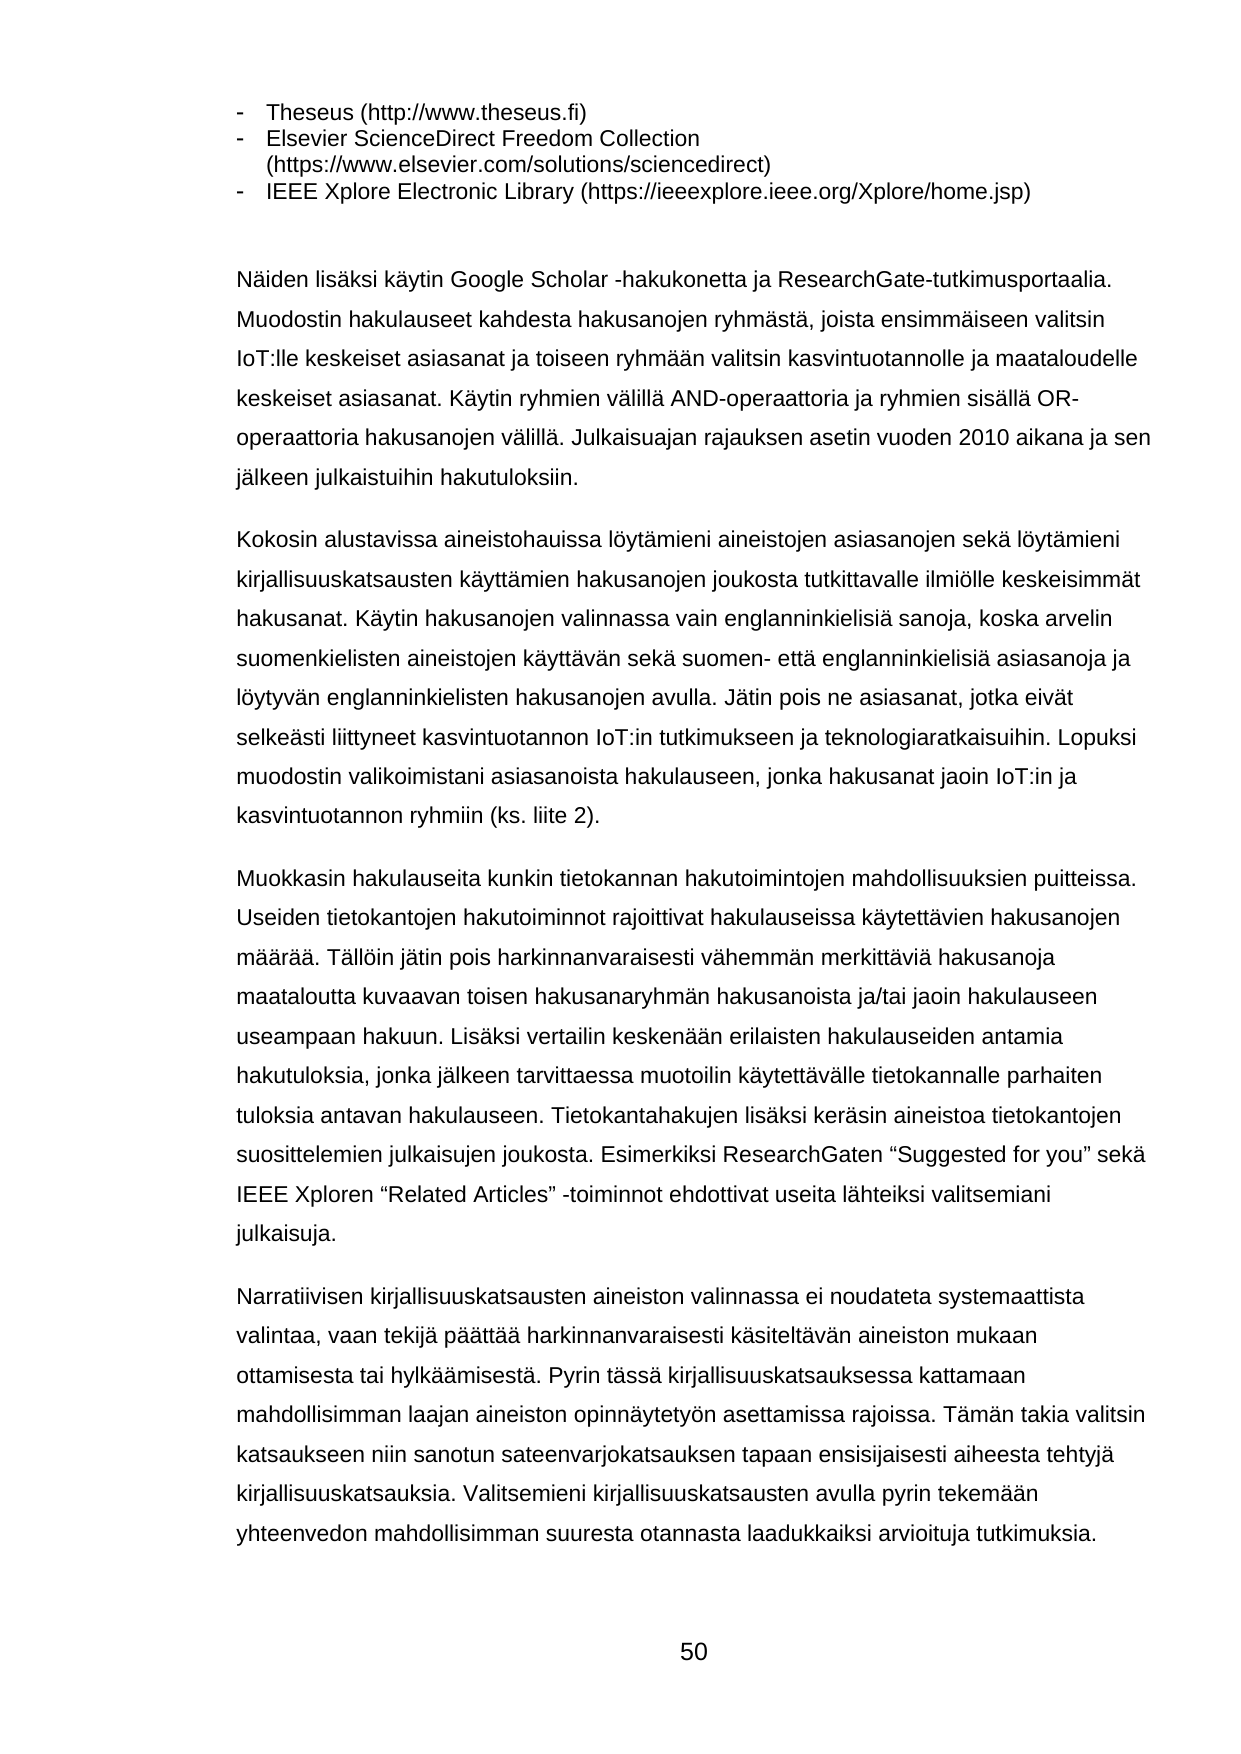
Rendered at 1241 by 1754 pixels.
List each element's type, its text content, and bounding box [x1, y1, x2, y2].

list Elsevier ScienceDirect Freedom Collection (https://www.elsevier.com/solutions/sciencedirect) [236, 125, 1152, 178]
text Näiden lisäksi käytin Google Scholar -hakukonetta ja ResearchGate-tutkimusportaalia. Muodostin hakulauseet kahdesta hakusanojen ryhmästä, joista ensimmäiseen valitsin IoT:lle keskeiset asiasanat ja toiseen ryhmään valitsin kasvintuotannolle ja maataloudelle keskeiset asiasanat. Käytin ryhmien välillä AND-operaattoria ja ryhmien sisällä OR-operaattoria hakusanojen välillä. Julkaisuajan rajauksen asetin vuoden 2010 aikana ja sen jälkeen julkaistuihin hakutuloksiin. [236, 266, 1152, 490]
list Theseus (http://www.theseus.fi) [236, 98, 1152, 125]
text Kokosin alustavissa aineistohauissa löytämieni aineistojen asiasanojen sekä löytämieni kirjallisuuskatsausten käyttämien hakusanojen joukosta tutkittavalle ilmiölle keskeisimmät hakusanat. Käytin hakusanojen valinnassa vain englanninkielisiä sanoja, koska arvelin suomenkielisten aineistojen käyttävän sekä suomen- että englanninkielisiä asiasanoja ja löytyvän englanninkielisten hakusanojen avulla. Jätin pois ne asiasanat, jotka eivät selkeästi liittyneet kasvintuotannon IoT:in tutkimukseen ja teknologiaratkaisuihin. Lopuksi muodostin valikoimistani asiasanoista hakulauseen, jonka hakusanat jaoin IoT:in ja kasvintuotannon ryhmiin (ks. liite 2). [236, 526, 1152, 829]
list IEEE Xplore Electronic Library (https://ieeexplore.ieee.org/Xplore/home.jsp) [236, 178, 1152, 204]
text Narratiivisen kirjallisuuskatsausten aineiston valinnassa ei noudateta systemaattista valintaa, vaan tekijä päättää harkinnanvaraisesti käsiteltävän aineiston mukaan ottamisesta tai hylkäämisestä. Pyrin tässä kirjallisuuskatsauksessa kattamaan mahdollisimman laajan aineiston opinnäytetyön asettamissa rajoissa. Tämän takia valitsin katsaukseen niin sanotun sateenvarjokatsauksen tapaan ensisijaisesti aiheesta tehtyjä kirjallisuuskatsauksia. Valitsemieni kirjallisuuskatsausten avulla pyrin tekemään yhteenvedon mahdollisimman suuresta otannasta laadukkaiksi arvioituja tutkimuksia. [236, 1283, 1152, 1546]
text Muokkasin hakulauseita kunkin tietokannan hakutoimintojen mahdollisuuksien puitteissa. Useiden tietokantojen hakutoiminnot rajoittivat hakulauseissa käytettävien hakusanojen määrää. Tällöin jätin pois harkinnanvaraisesti vähemmän merkittäviä hakusanoja maataloutta kuvaavan toisen hakusanaryhmän hakusanoista ja/tai jaoin hakulauseen useampaan hakuun. Lisäksi vertailin keskenään erilaisten hakulauseiden antamia hakutuloksia, jonka jälkeen tarvittaessa muotoilin käytettävälle tietokannalle parhaiten tuloksia antavan hakulauseen. Tietokantahakujen lisäksi keräsin aineistoa tietokantojen suosittelemien julkaisujen joukosta. Esimerkiksi ResearchGaten “Suggested for you” sekä IEEE Xploren “Related Articles” -toiminnot ehdottivat useita lähteiksi valitsemiani julkaisuja. [236, 865, 1152, 1247]
